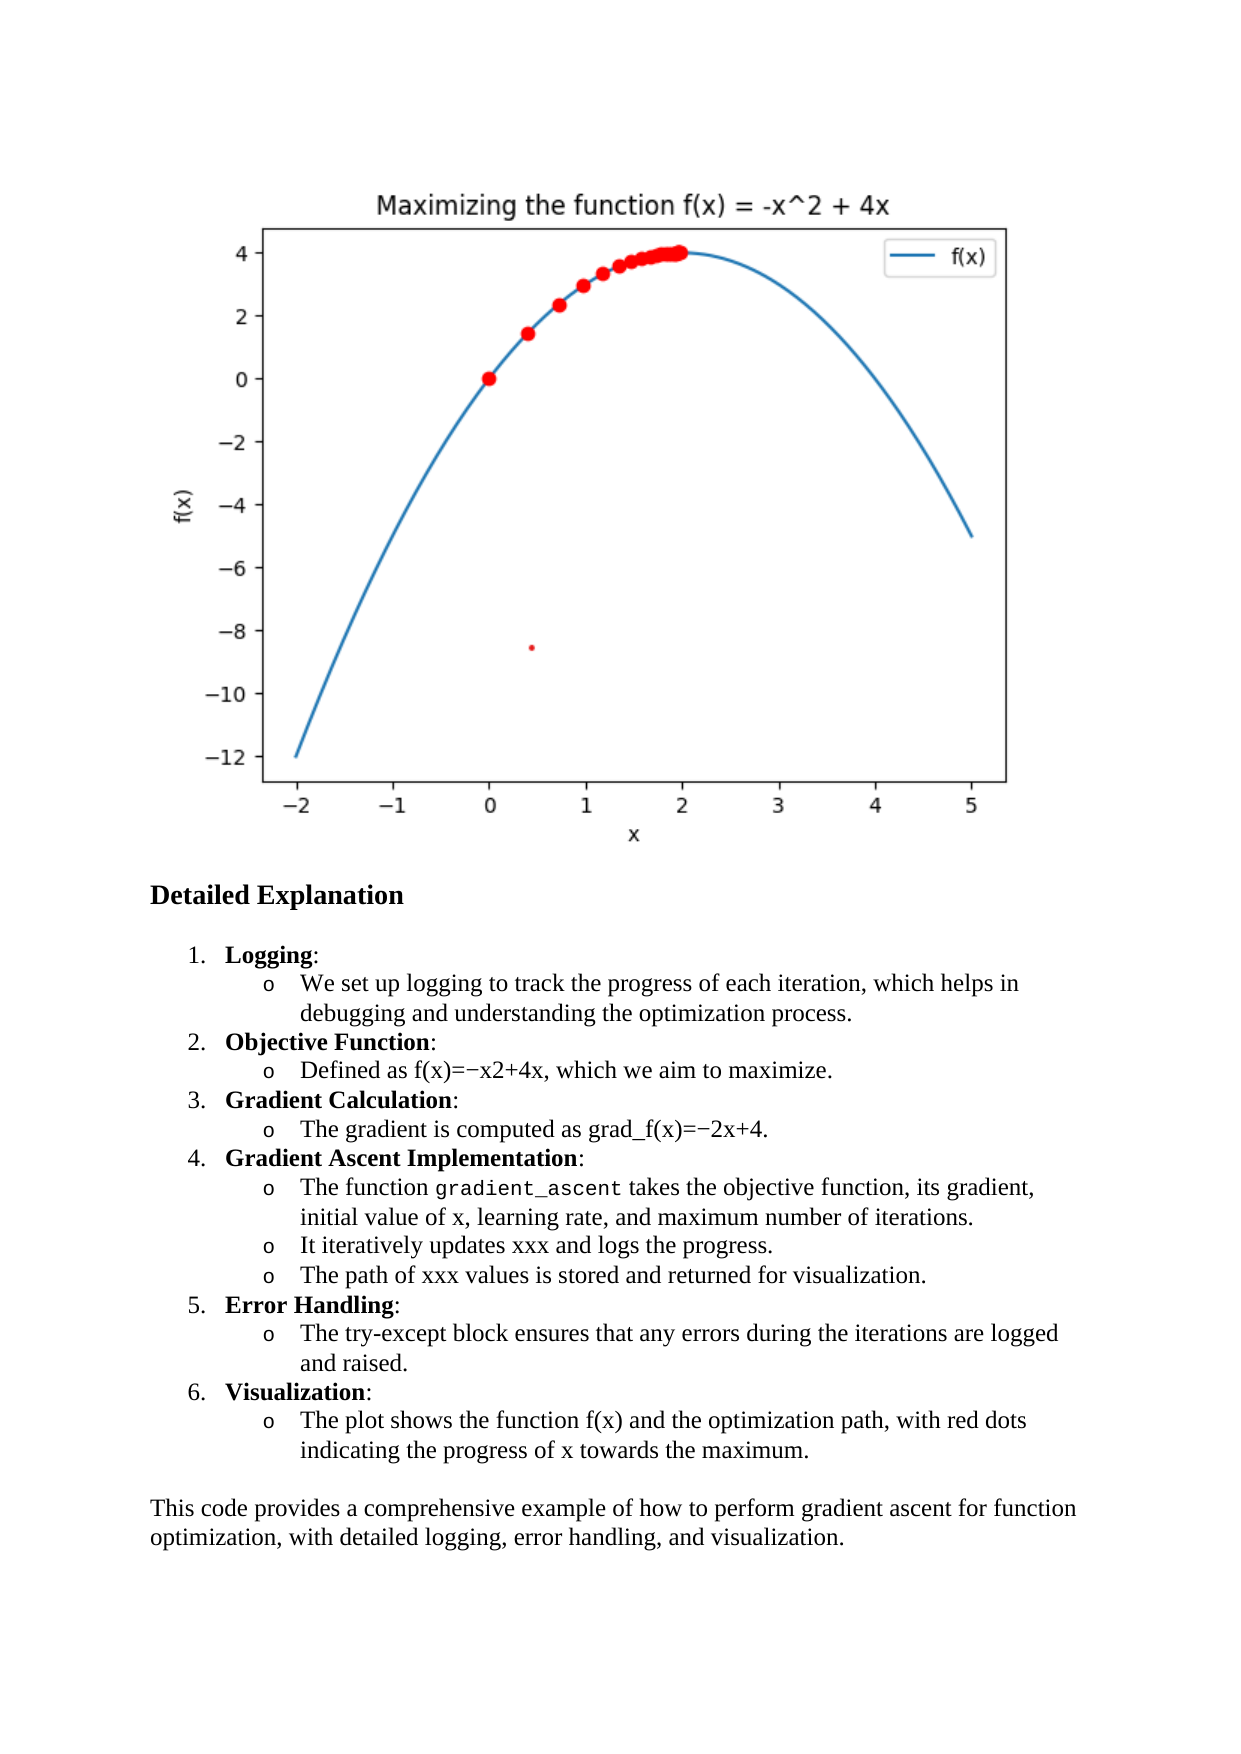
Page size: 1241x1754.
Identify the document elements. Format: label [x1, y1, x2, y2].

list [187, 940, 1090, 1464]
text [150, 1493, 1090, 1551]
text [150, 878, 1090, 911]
picture [150, 150, 1091, 849]
